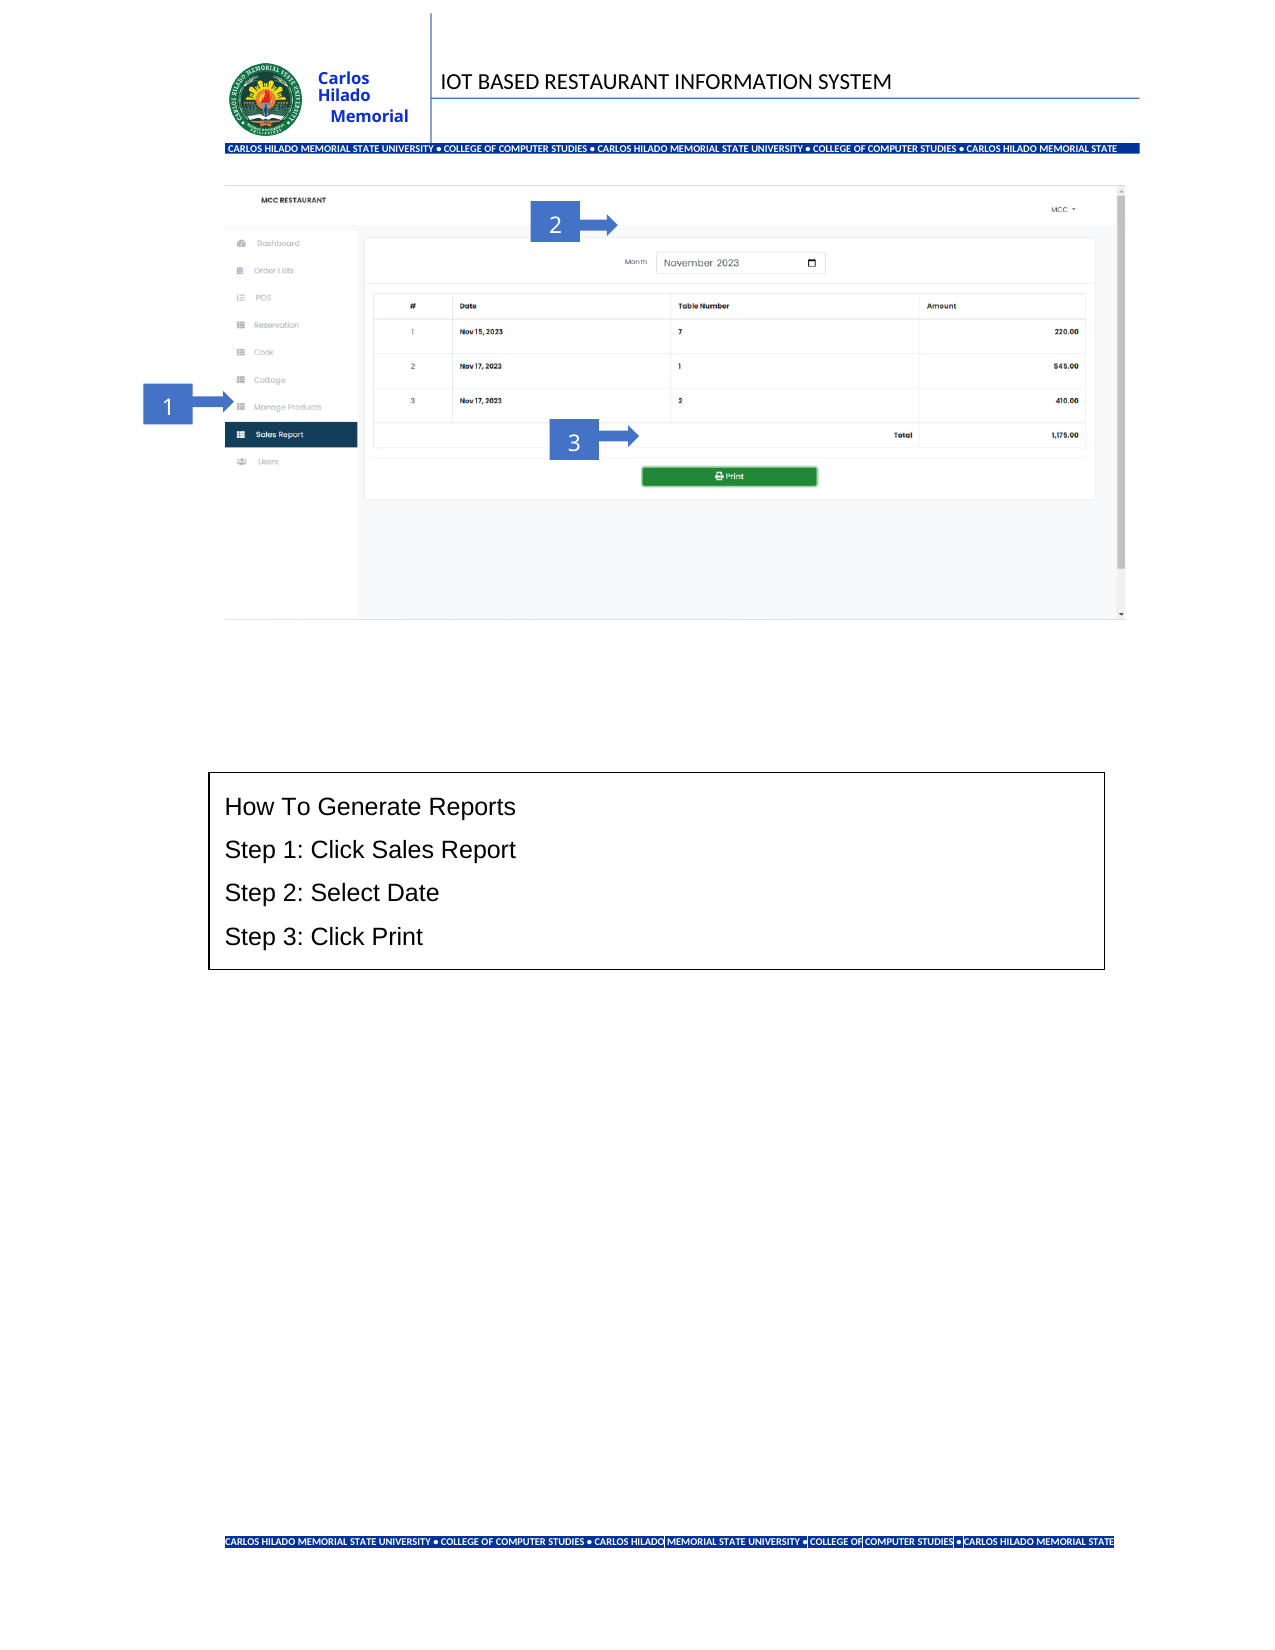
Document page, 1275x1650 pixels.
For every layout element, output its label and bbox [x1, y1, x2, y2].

picture [229, 63, 302, 136]
picture [225, 185, 1125, 620]
